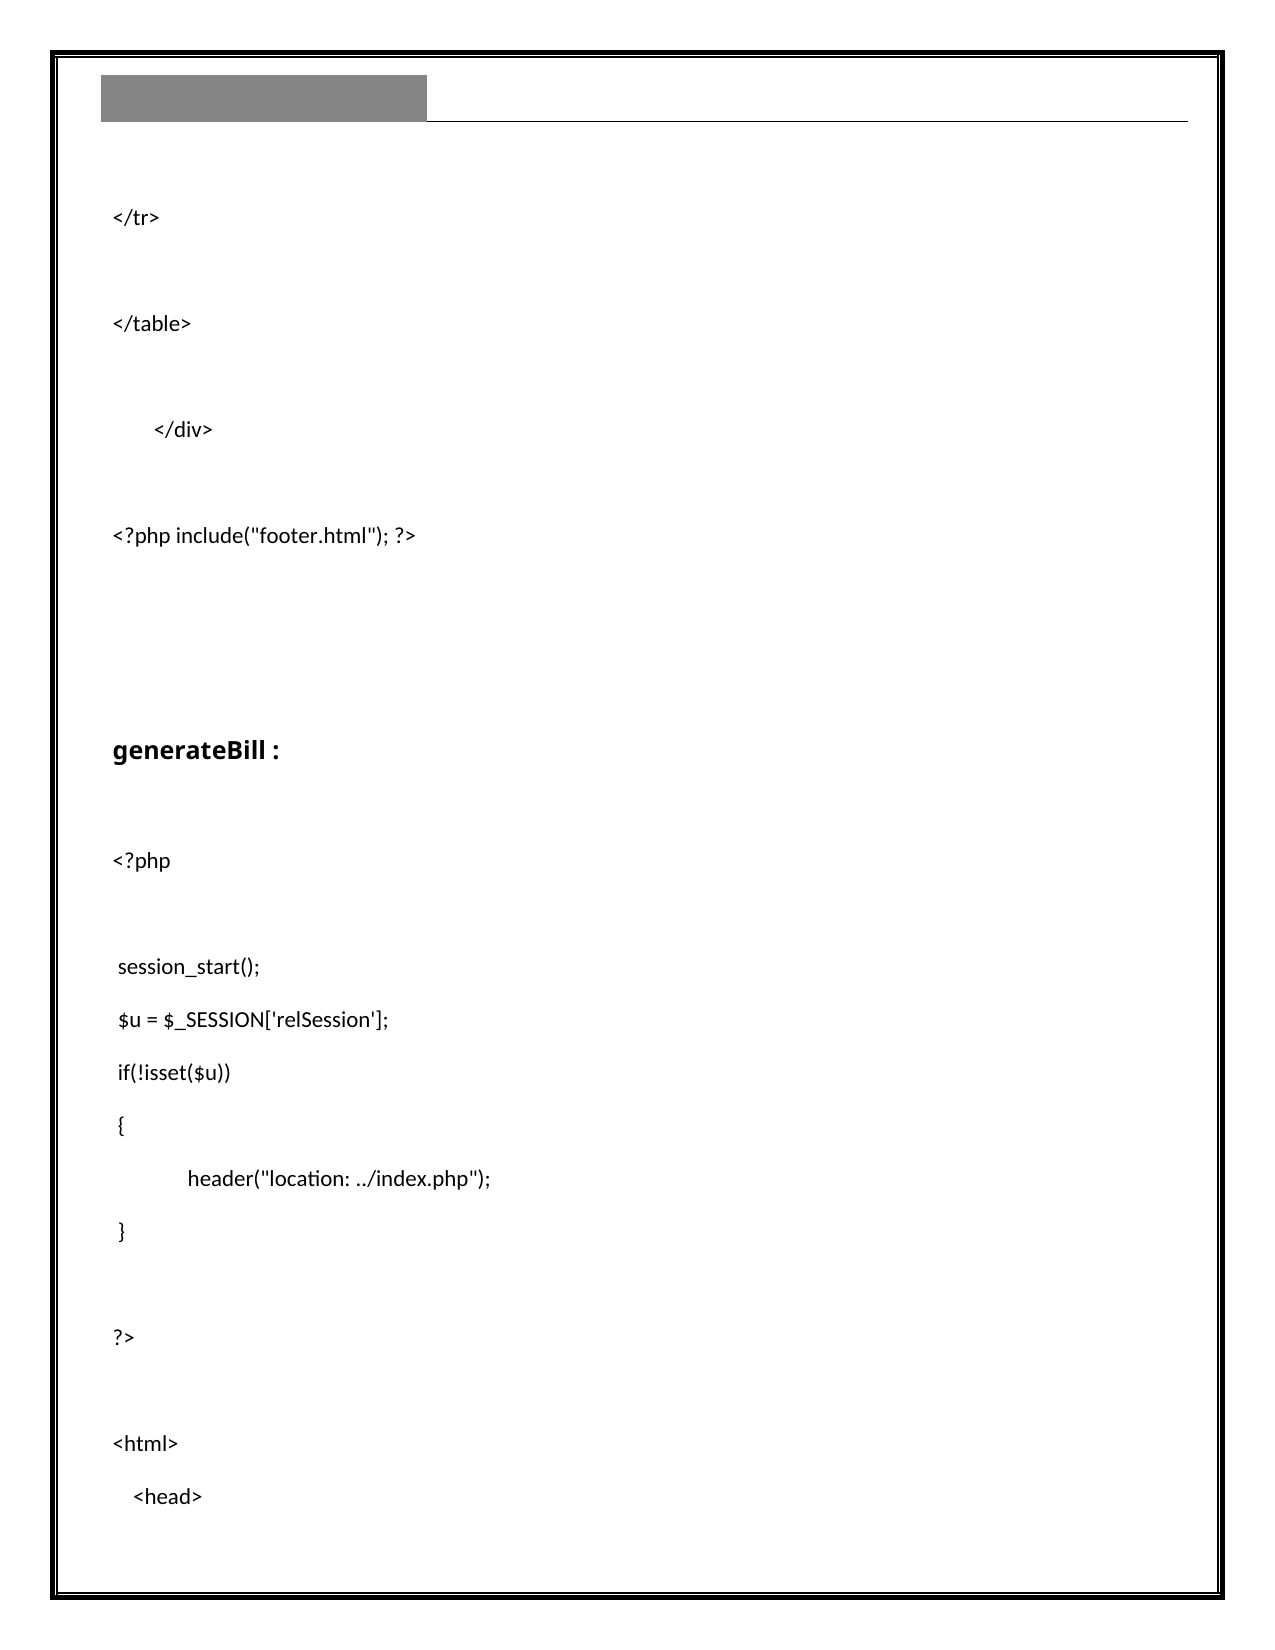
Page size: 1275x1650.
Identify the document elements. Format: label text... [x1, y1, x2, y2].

text </table> [112, 309, 1200, 337]
text $u = $_SESSION['relSession']; [112, 1005, 1200, 1033]
text generateBill : [112, 733, 1200, 767]
text <head> [112, 1482, 1200, 1510]
text </div> [112, 415, 1200, 443]
text <html> [112, 1429, 1200, 1457]
text if(!isset($u)) [112, 1058, 1200, 1086]
text header("location: ../index.php"); [112, 1164, 1200, 1192]
text session_start(); [112, 952, 1200, 980]
text { [112, 1111, 1200, 1139]
text <?php include("footer.html"); ?> [112, 521, 1200, 549]
text ?> [112, 1323, 1200, 1351]
text <?php [112, 846, 1200, 874]
text </tr> [112, 203, 1200, 231]
text } [112, 1217, 1200, 1245]
